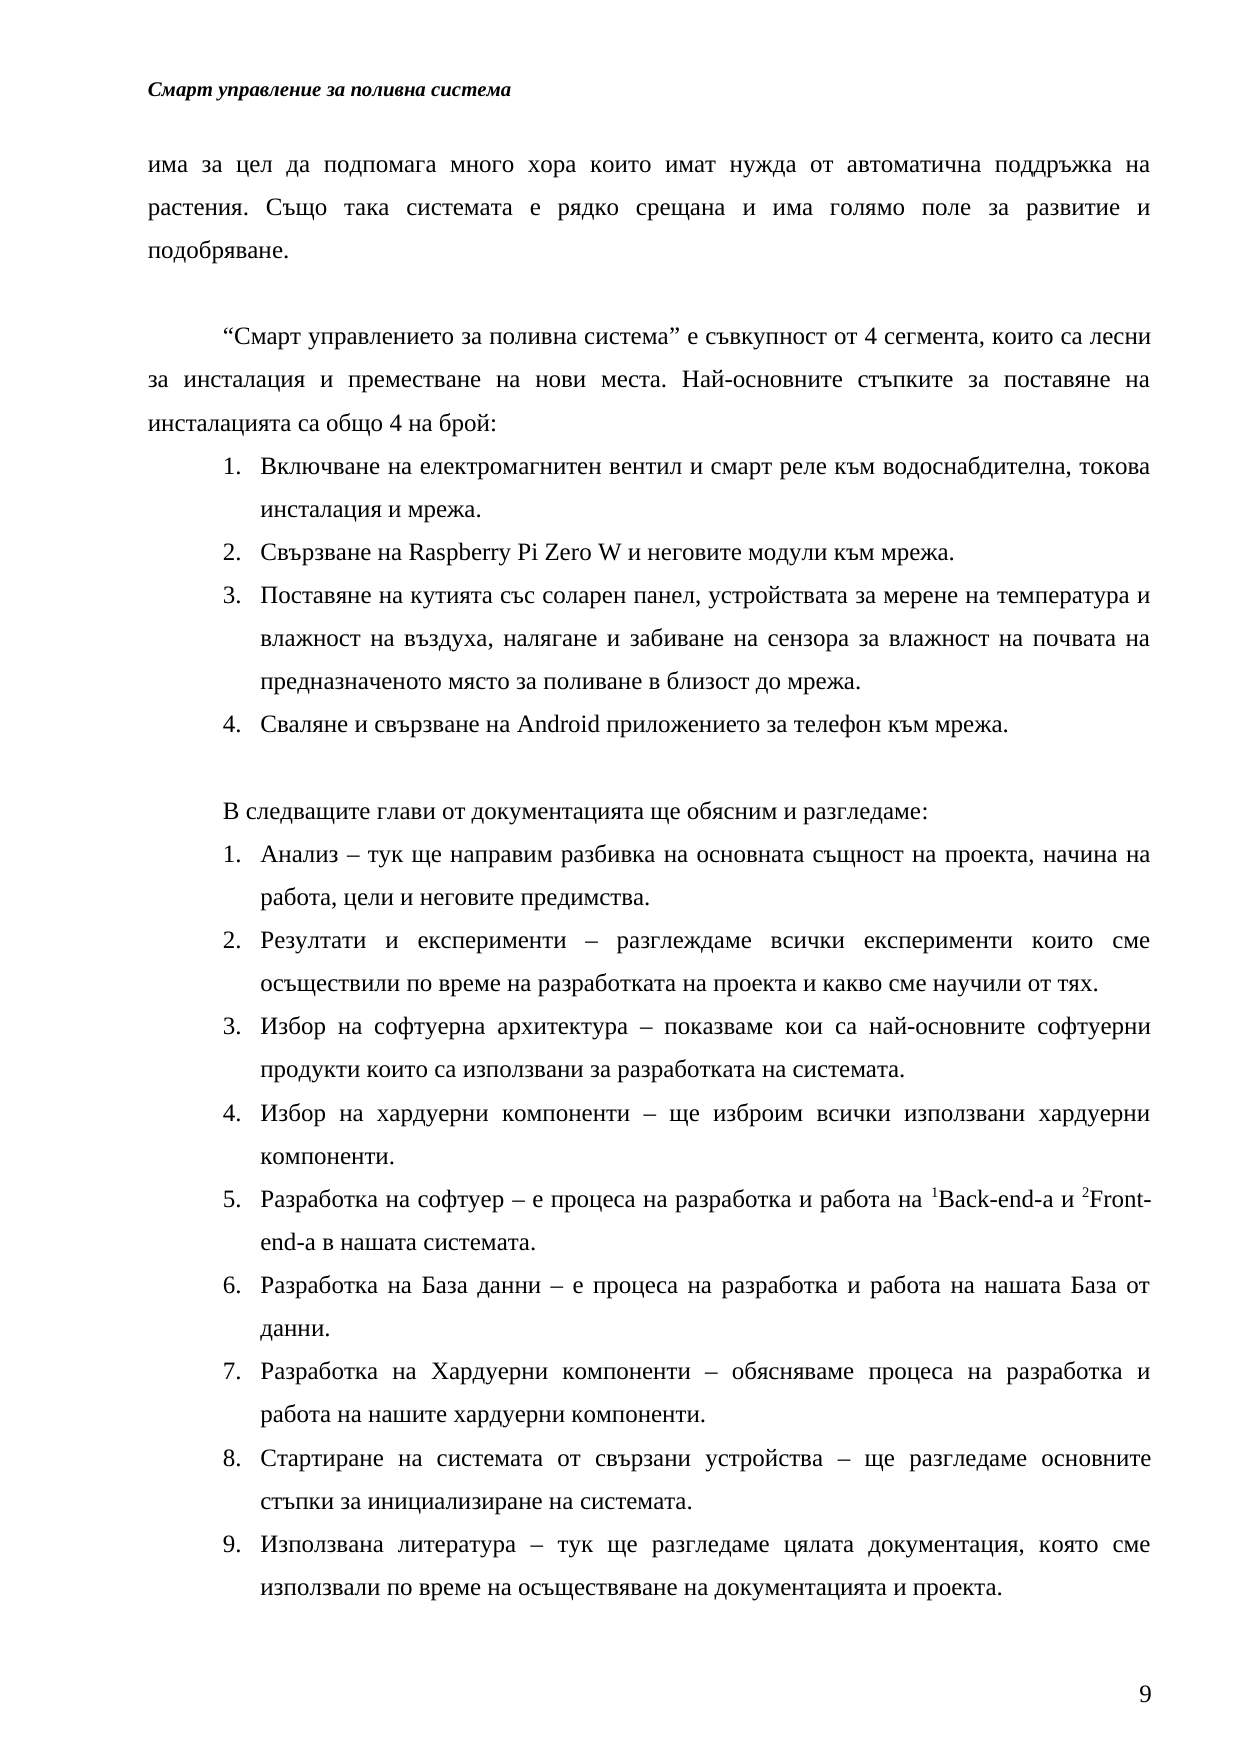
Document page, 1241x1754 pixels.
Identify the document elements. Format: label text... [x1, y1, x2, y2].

list Стартиране на системата от свързани устройства – ще разгледаме основните стъпки за инициализиране на системата. [223, 1443, 1152, 1514]
list Използвана литература – тук ще разгледаме цялата документация, която сме използвали по време на осъществяване на документацията и проекта. [223, 1529, 1152, 1601]
text “Смарт управлението за поливна система” е съвкупност от 4 сегмента, които са лесни за инсталация и преместване на нови места. Най-основните стъпките за поставяне на инсталацията са общо 4 на брой: [148, 321, 1152, 436]
list Сваляне и свързване на Android приложението за телефон към мрежа. [223, 709, 1152, 738]
text В следващите глави от документацията ще обясним и разгледаме: [223, 796, 1152, 824]
list Избор на софтуерна архитектура – показваме кои са най-основните софтуерни продукти които са използвани за разработката на системата. [223, 1011, 1152, 1083]
list Разработка на База данни – е процеса на разработка и работа на нашата База от данни. [223, 1270, 1152, 1342]
list Избор на хардуерни компоненти – ще изброим всички използвани хардуерни компоненти. [223, 1098, 1152, 1169]
list Разработка на Хардуерни компоненти – обясняваме процеса на разработка и работа на нашите хардуерни компоненти. [223, 1356, 1152, 1428]
list Поставяне на кутията със соларен панел, устройствата за мерене на температура и влажност на въздуха, налягане и забиване на сензора за влажност на почвата на предназначеното място за поливане в близост до мрежа. [223, 580, 1152, 695]
list Свързване на Raspberry Pi Zero W и неговите модули към мрежа. [223, 537, 1152, 566]
list Разработка на софтуер – е процеса на разработка и работа на 1Back-end-а и 2Front-end-а в нашата системата. [223, 1184, 1152, 1256]
list Включване на електромагнитен вентил и смарт реле към водоснабдителна, токова инсталация и мрежа. [223, 451, 1152, 523]
list Анализ – тук ще направим разбивка на основната същност на проекта, начина на работа, цели и неговите предимства. [223, 839, 1152, 911]
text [148, 149, 1152, 264]
list Резултати и експерименти – разглеждаме всички експерименти които сме осъществили по време на разработката на проекта и какво сме научили от тях. [223, 925, 1152, 997]
